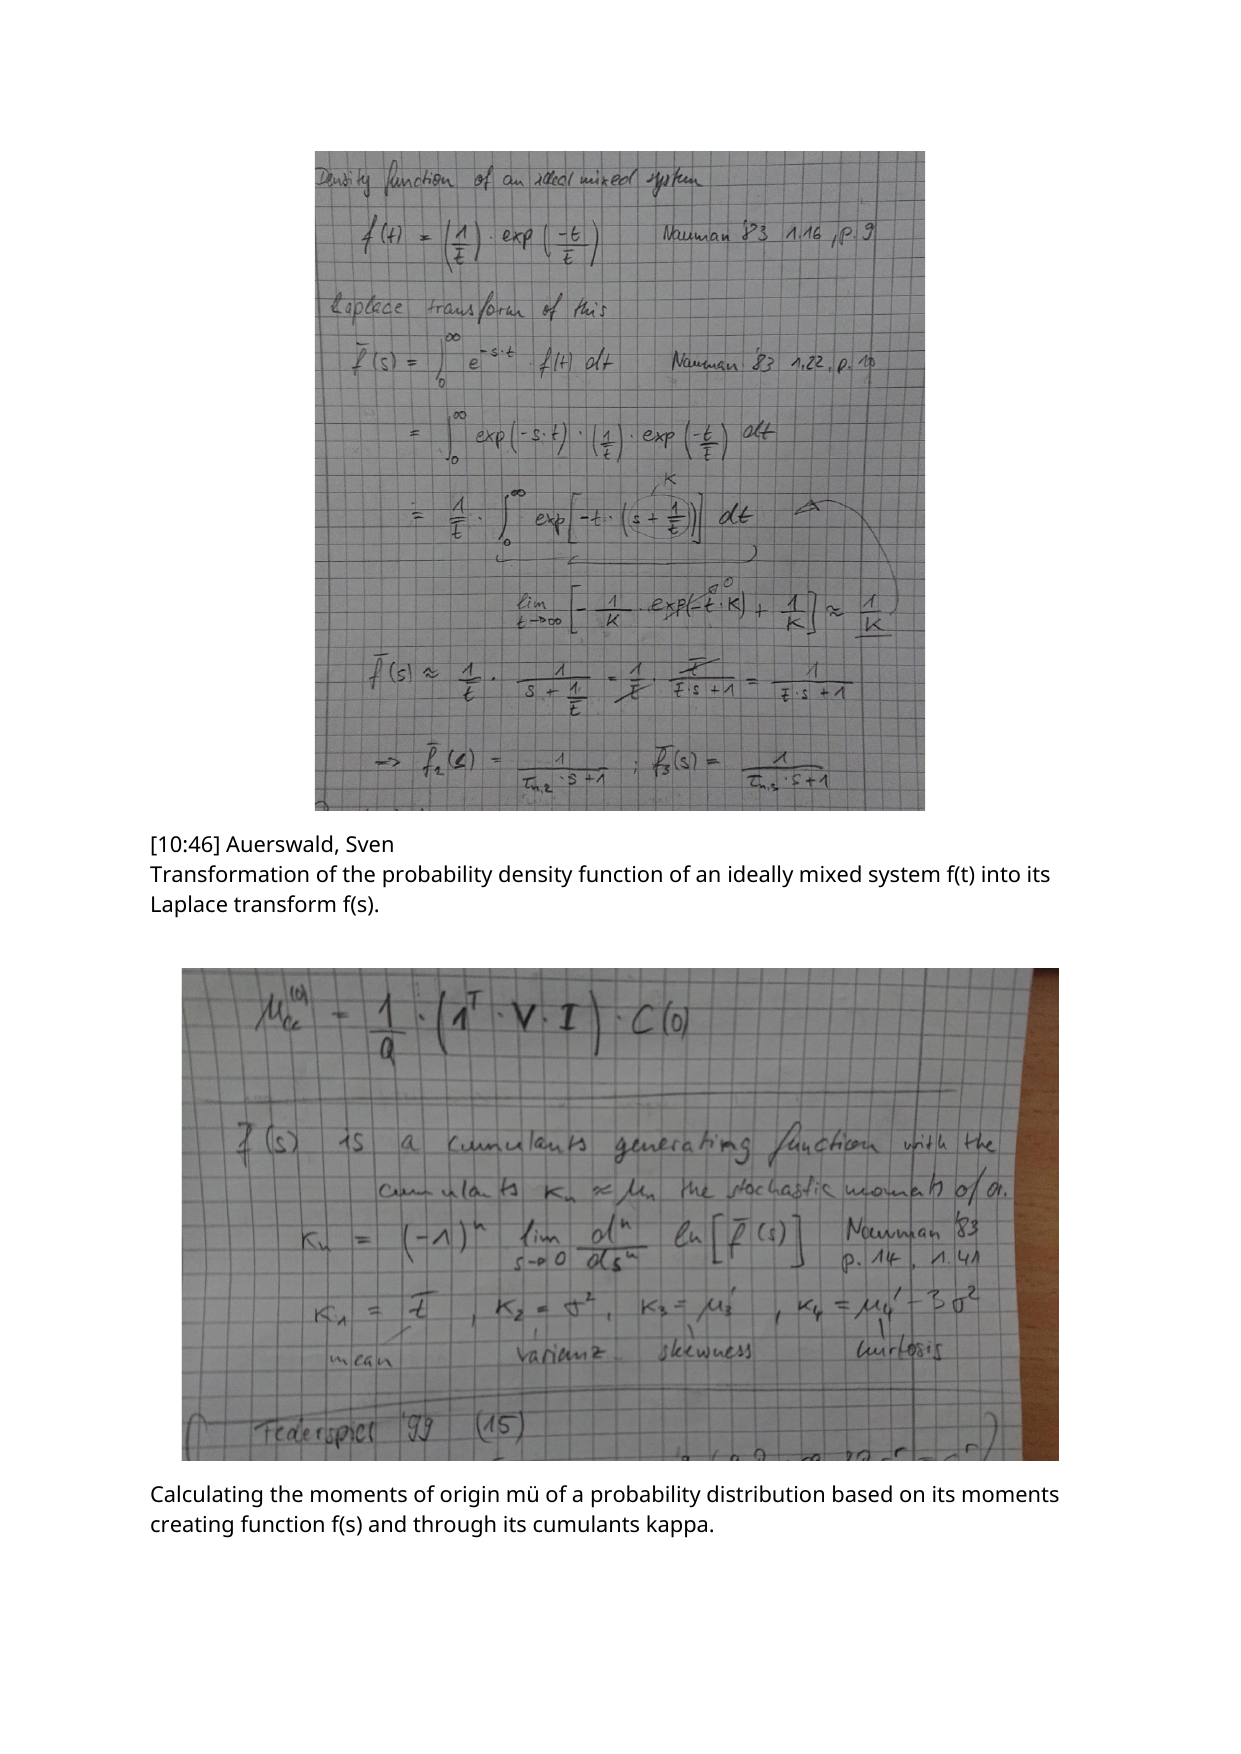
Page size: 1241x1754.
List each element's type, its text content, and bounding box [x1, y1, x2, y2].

picture [314, 151, 926, 811]
picture [183, 968, 1059, 1461]
text [10:46] Auerswald, Sven [150, 829, 1090, 859]
text Calculating the moments of origin mü of a probability distribution based on its moments creating function f(s) and through its cumulants kappa. [150, 1479, 1090, 1539]
text Transformation of the probability density function of an ideally mixed system f(t) into its Laplace transform f(s). [150, 859, 1090, 919]
